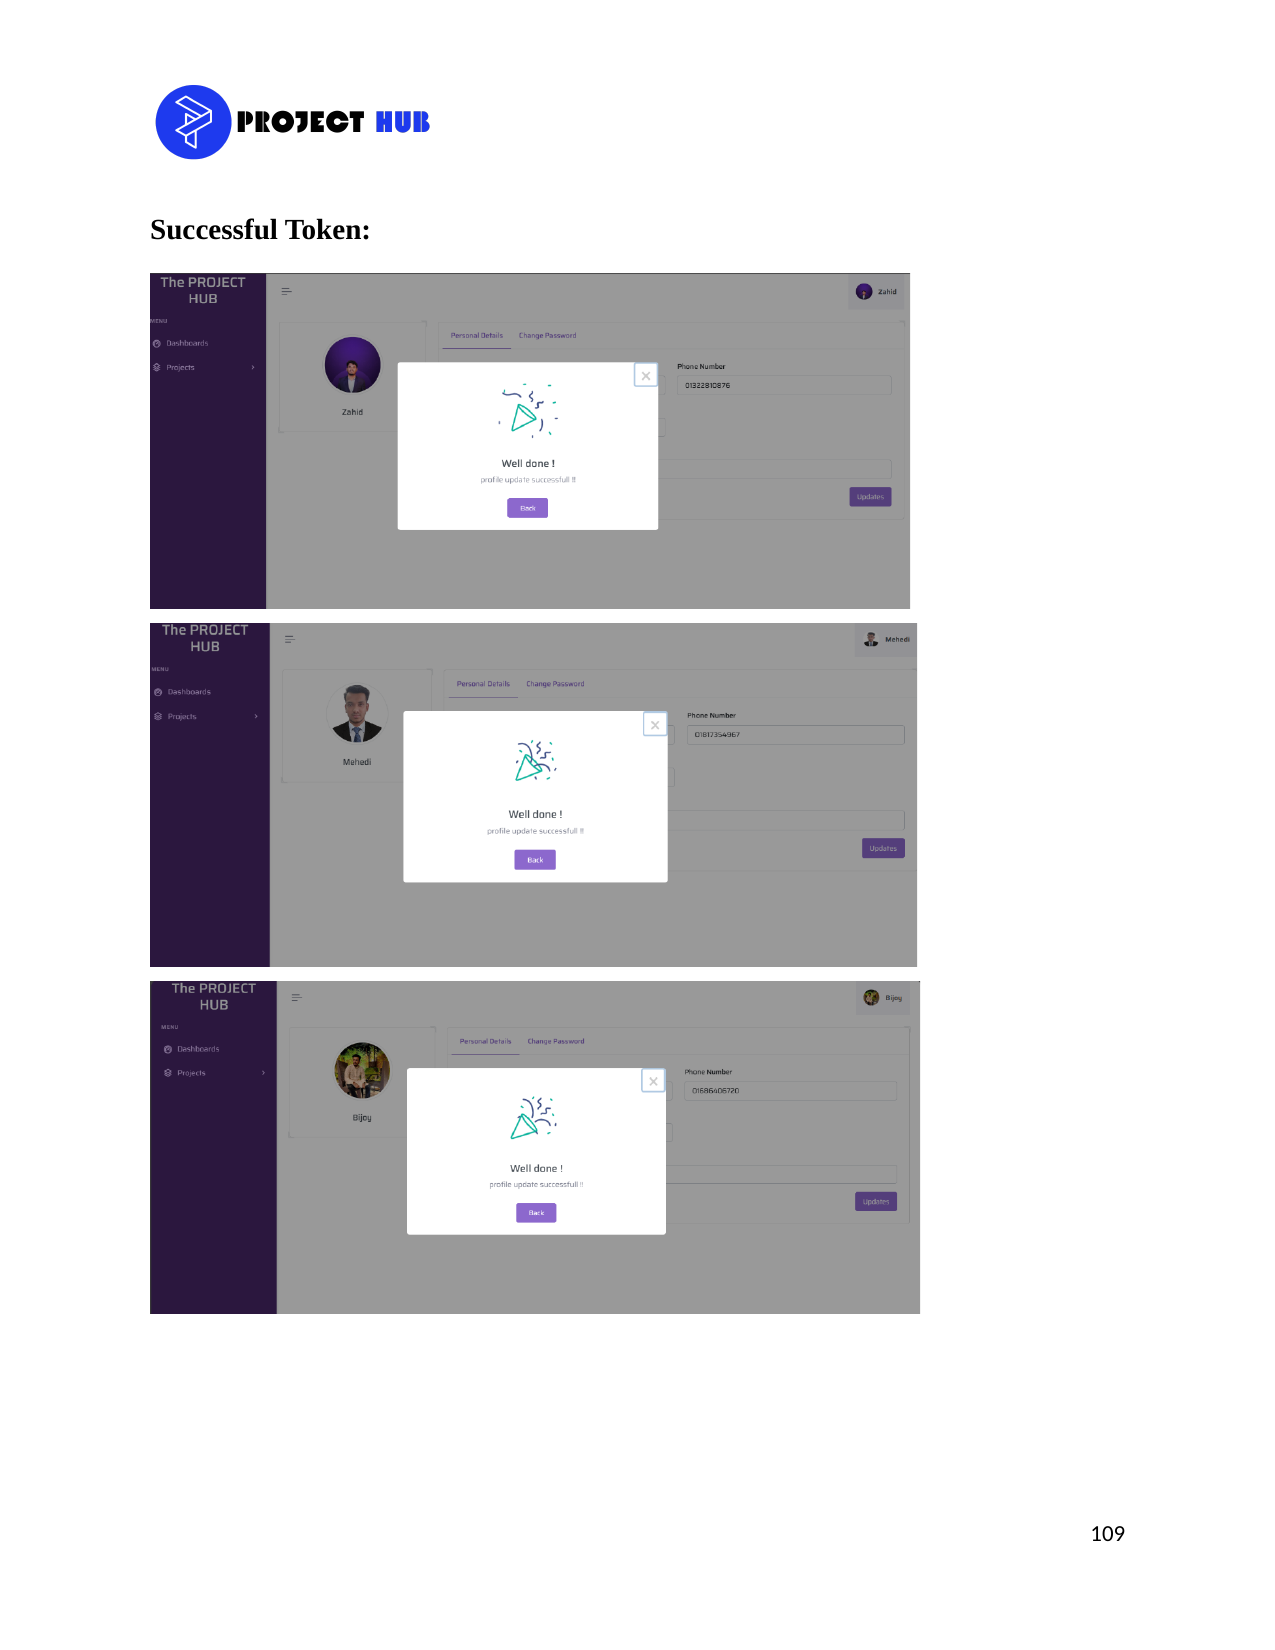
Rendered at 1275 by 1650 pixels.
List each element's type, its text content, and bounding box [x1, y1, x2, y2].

picture [150, 273, 911, 609]
picture [150, 981, 921, 1314]
picture [150, 75, 454, 164]
picture [150, 623, 918, 967]
text Successful Token: [150, 212, 1125, 246]
